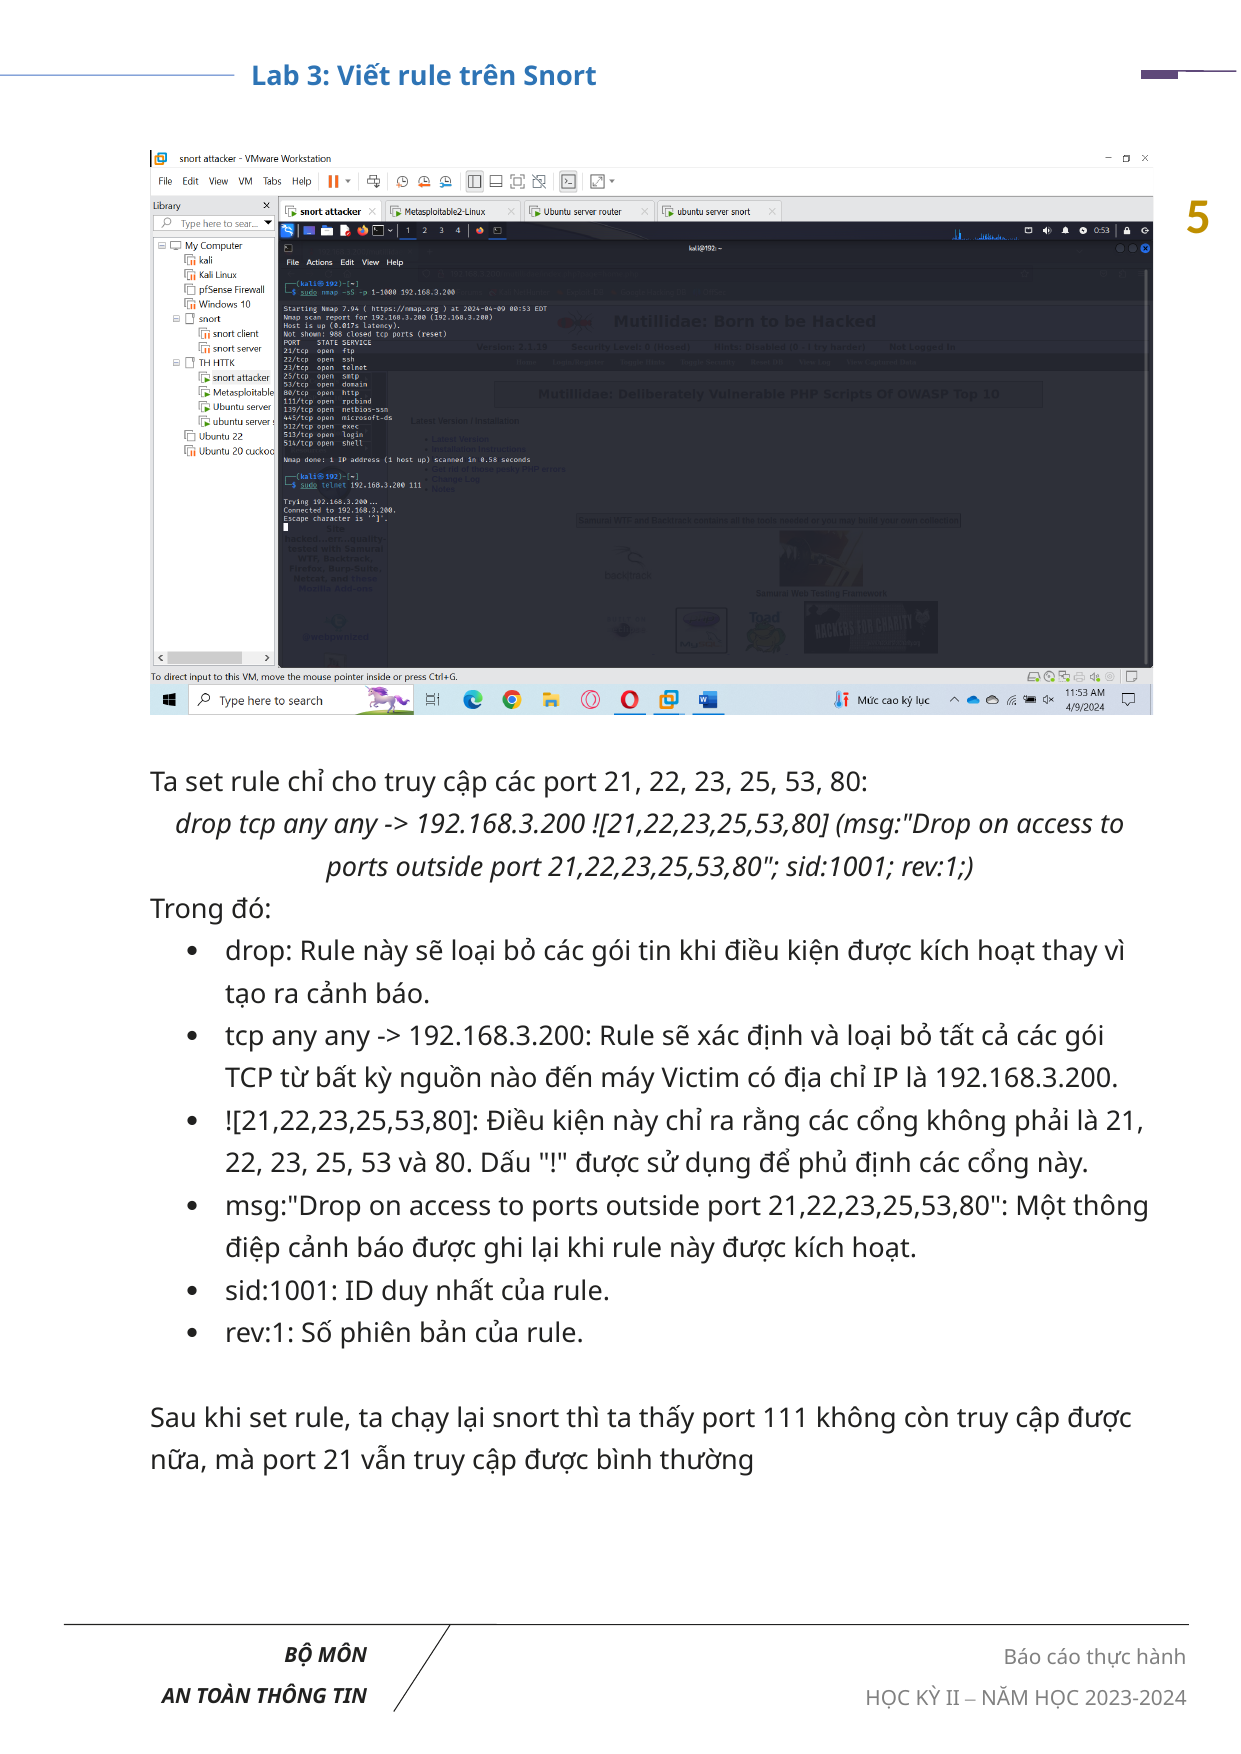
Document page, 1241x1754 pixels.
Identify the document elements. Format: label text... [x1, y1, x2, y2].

text Sau khi set rule, ta chạy lại snort thì ta thấy port 111 không còn truy cập được nữa, mà port 21 vẫn truy cập được bình thường [150, 1398, 1153, 1477]
list ![21,22,23,25,53,80]: Điều kiện này chỉ ra rằng các cổng không phải là 21, 22, 23, 25, 53 và 80. Dấu "!" được sử dụng để phủ định các cổng này. [187, 1101, 1153, 1181]
text ports outside port 21,22,23,25,53,80"; sid:1001; rev:1;) [150, 847, 1153, 884]
text Trong đó: [150, 889, 1153, 926]
list drop: Rule này sẽ loại bỏ các gói tin khi điều kiện được kích hoạt thay vì tạo ra cảnh báo. [187, 932, 1153, 1011]
list rev:1: Số phiên bản của rule. [187, 1313, 1153, 1350]
list msg:"Drop on access to ports outside port 21,22,23,25,53,80": Một thông điệp cảnh báo được ghi lại khi rule này được kích hoạt. [187, 1186, 1153, 1265]
list tcp any any -> 192.168.3.200: Rule sẽ xác định và loại bỏ tất cả các gói TCP từ bất kỳ nguồn nào đến máy Victim có địa chỉ IP là 192.168.3.200. [187, 1017, 1153, 1096]
picture [150, 150, 1154, 715]
text drop tcp any any -> 192.168.3.200 ![21,22,23,25,53,80] (msg:"Drop on access to [150, 804, 1153, 841]
list sid:1001: ID duy nhất của rule. [187, 1271, 1153, 1308]
text Ta set rule chỉ cho truy cập các port 21, 22, 23, 25, 53, 80: [150, 762, 1153, 799]
